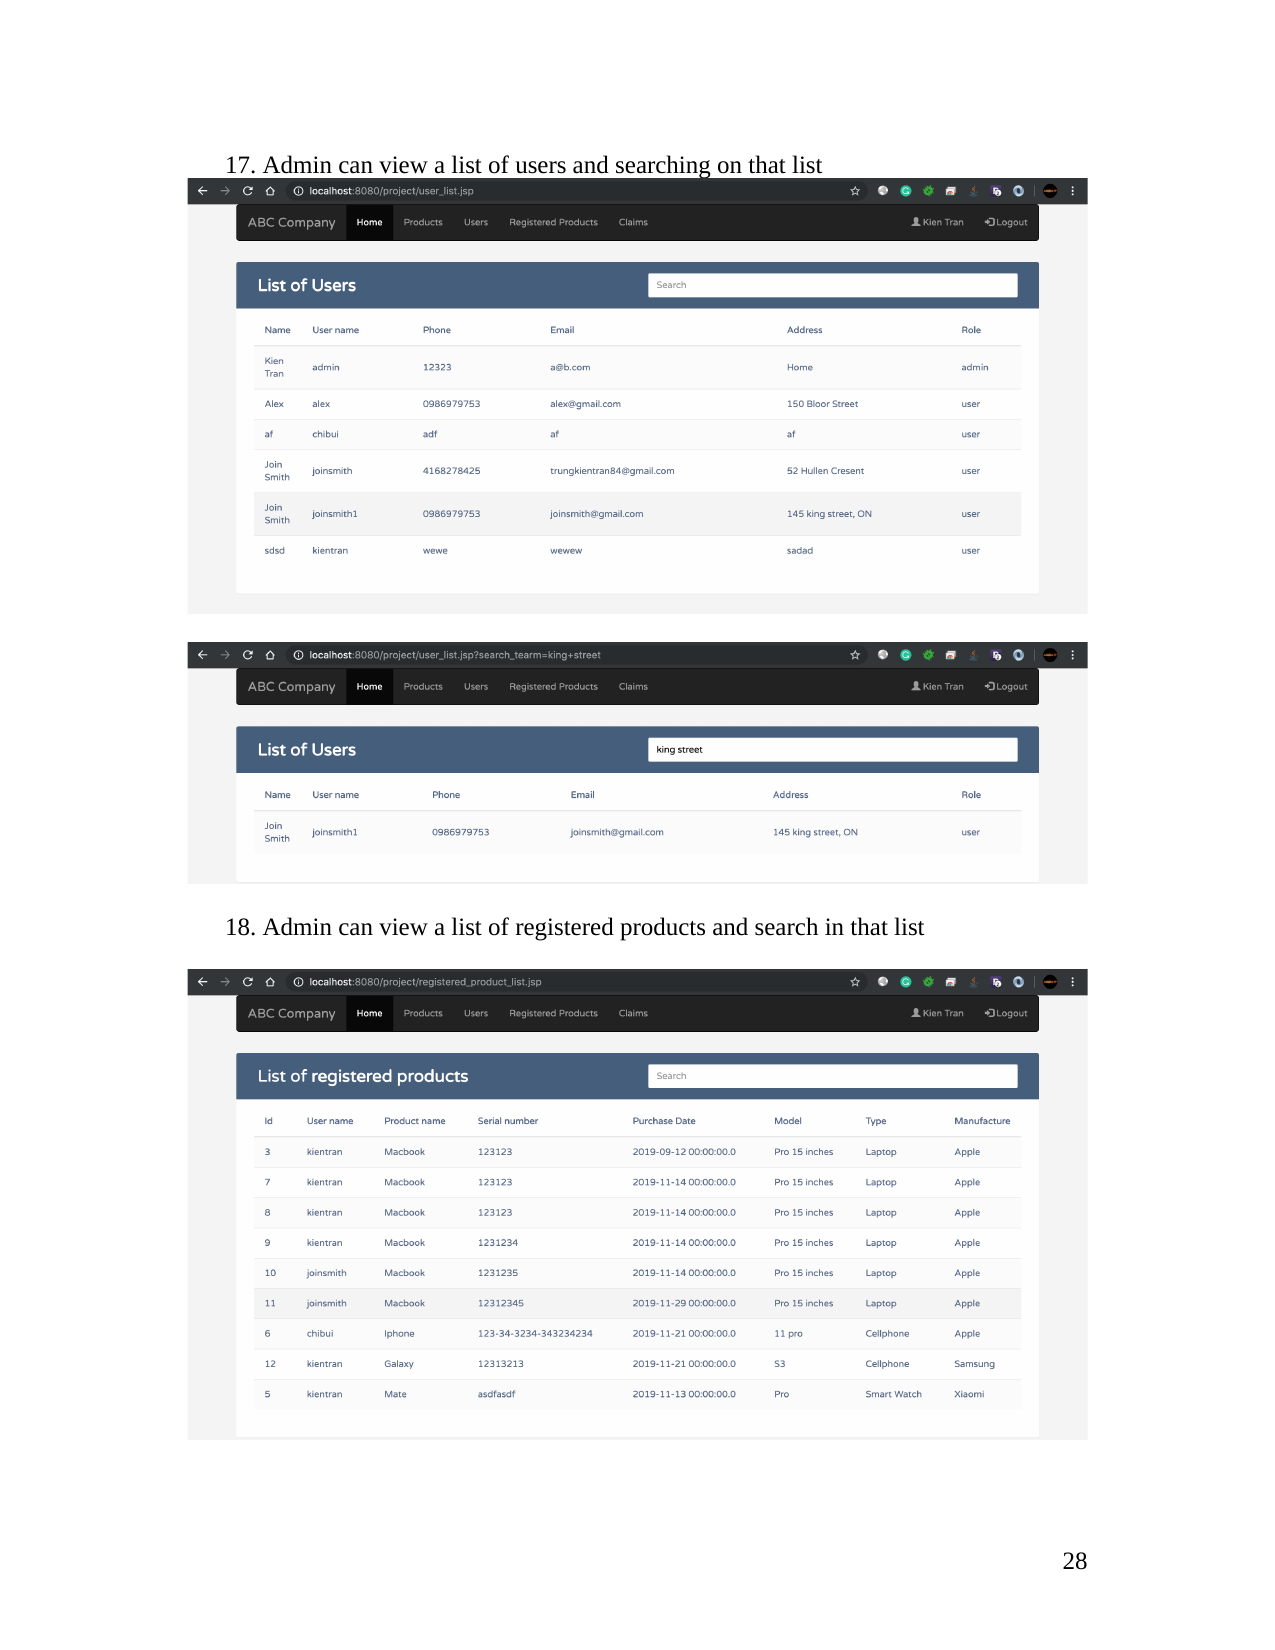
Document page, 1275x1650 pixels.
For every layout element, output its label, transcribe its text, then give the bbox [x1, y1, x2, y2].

list Admin can view a list of registered products and search in that list [225, 912, 1087, 941]
list Admin can view a list of users and searching on that list [225, 150, 1087, 178]
picture [187, 969, 1088, 1440]
picture [187, 178, 1088, 614]
picture [187, 642, 1088, 884]
